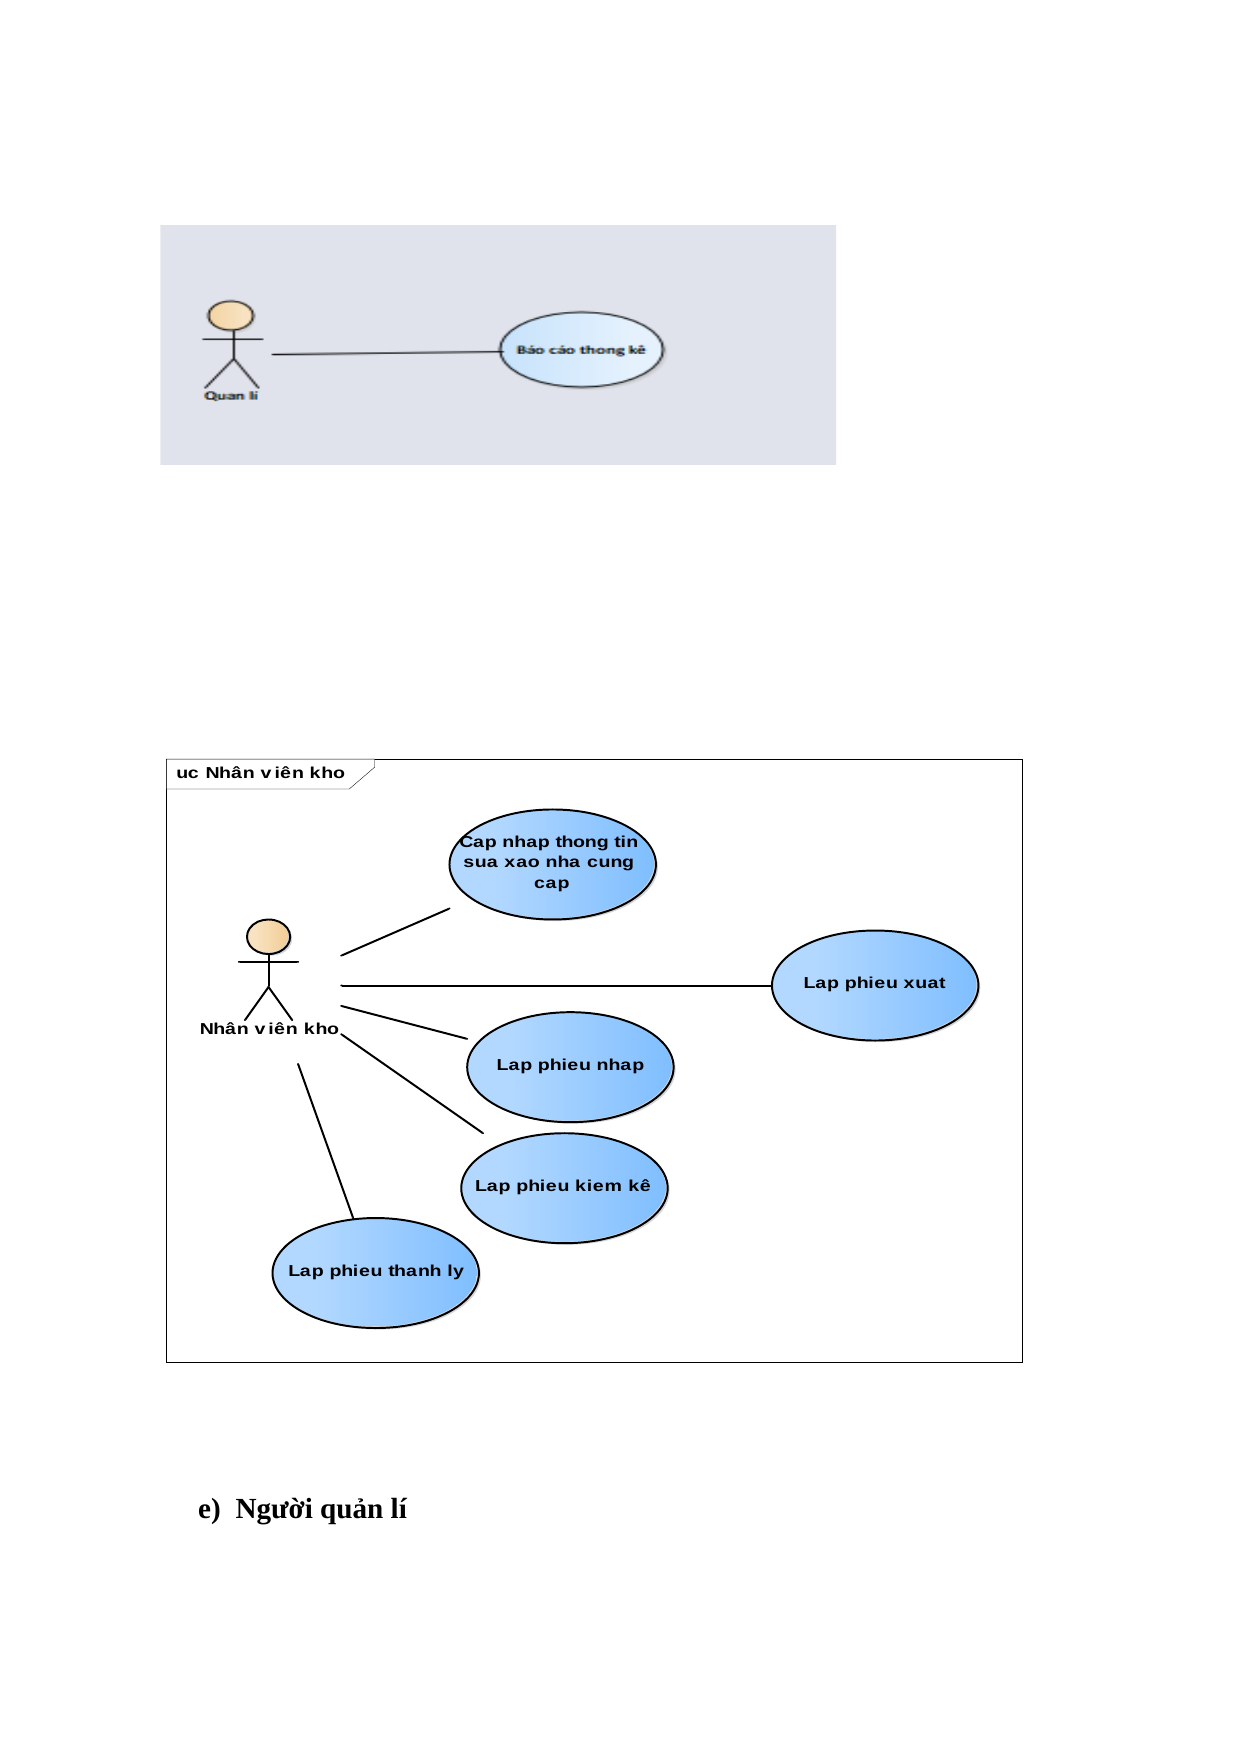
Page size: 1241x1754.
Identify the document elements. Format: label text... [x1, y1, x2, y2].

picture [160, 225, 837, 465]
list Người quản lí [198, 1492, 1236, 1525]
